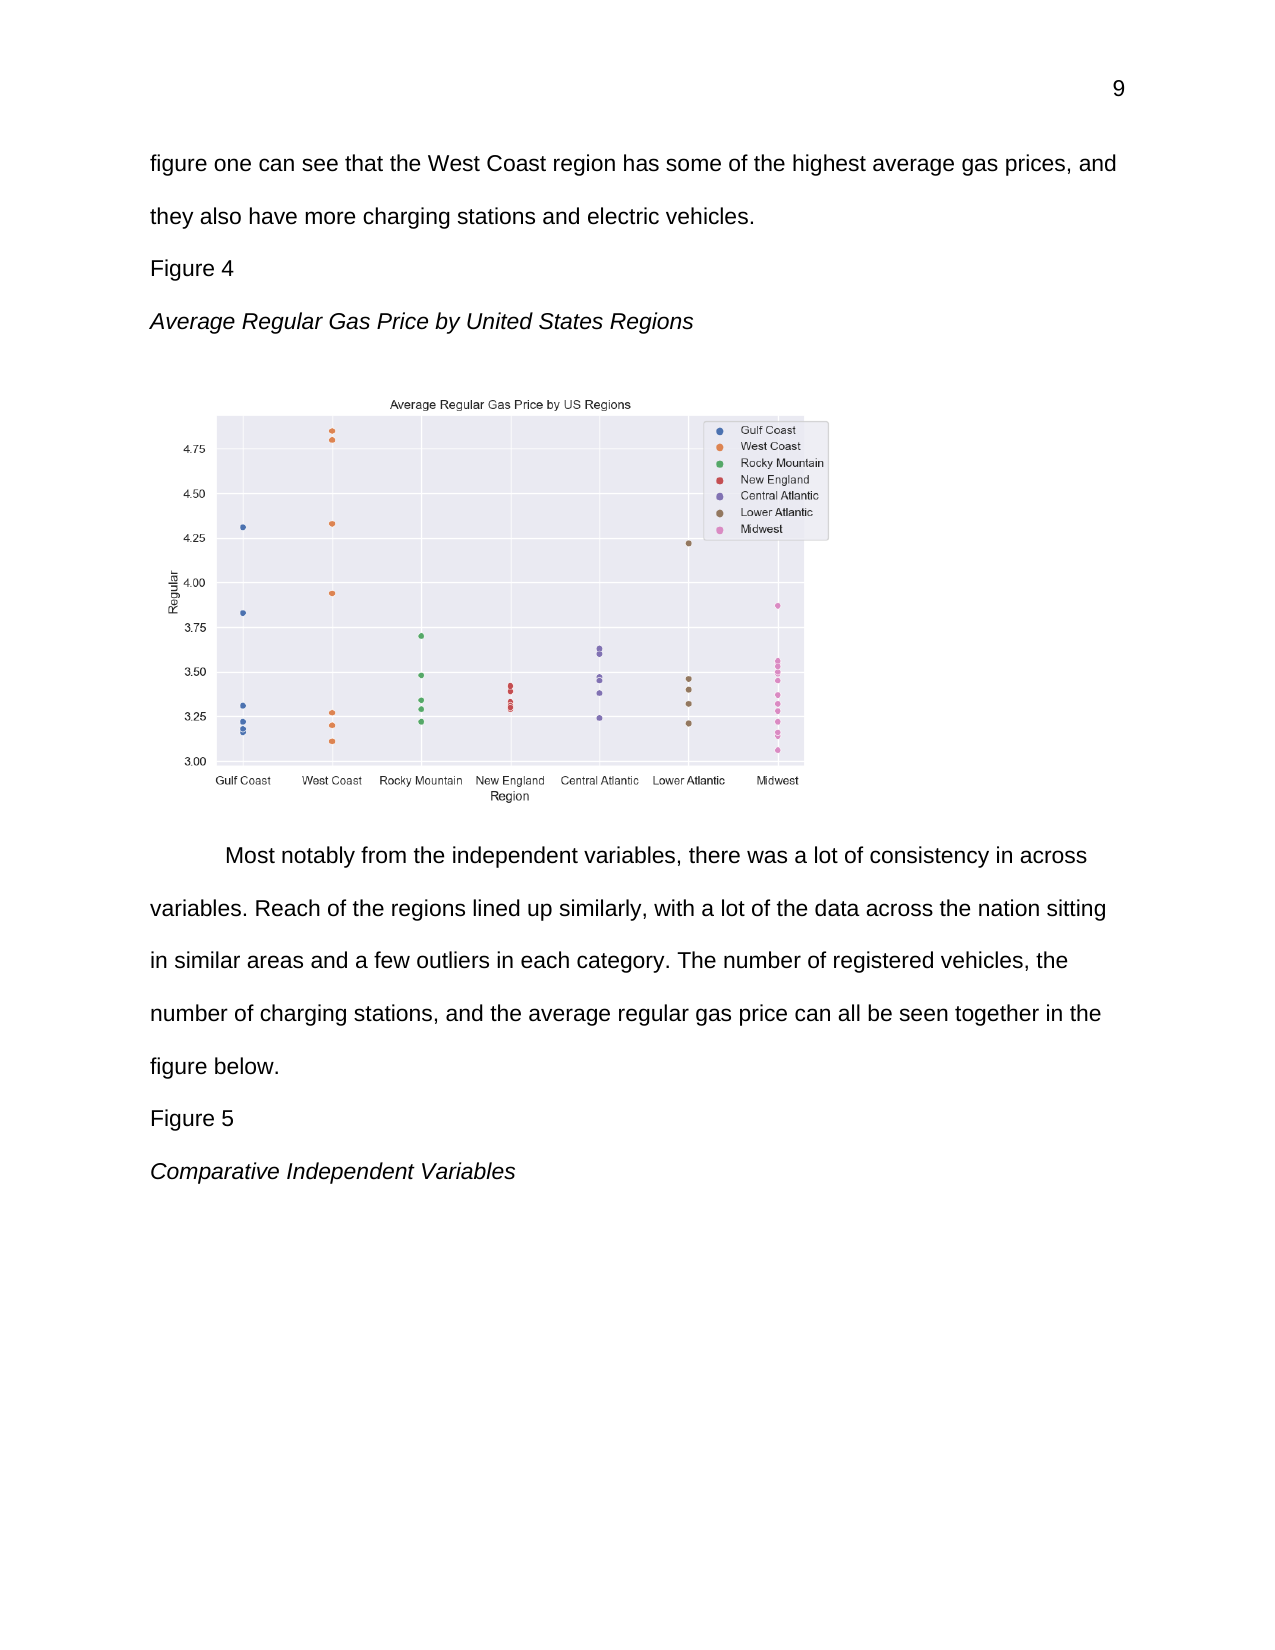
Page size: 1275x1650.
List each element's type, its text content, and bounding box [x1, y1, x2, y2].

picture [150, 360, 858, 816]
text Comparative Independent Variables [150, 1158, 1125, 1184]
text Average Regular Gas Price by United States Regions [150, 308, 1125, 334]
text Most notably from the independent variables, there was a lot of consistency in across variables. Reach of the regions lined up similarly, with a lot of the data across the nation sitting in similar areas and a few outliers in each category. The number of registered vehicles, the number of charging stations, and the average regular gas price can all be seen together in the figure below. [150, 842, 1125, 1079]
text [150, 150, 1125, 229]
text Figure 4 [150, 255, 1125, 282]
text Figure 5 [150, 1105, 1125, 1132]
